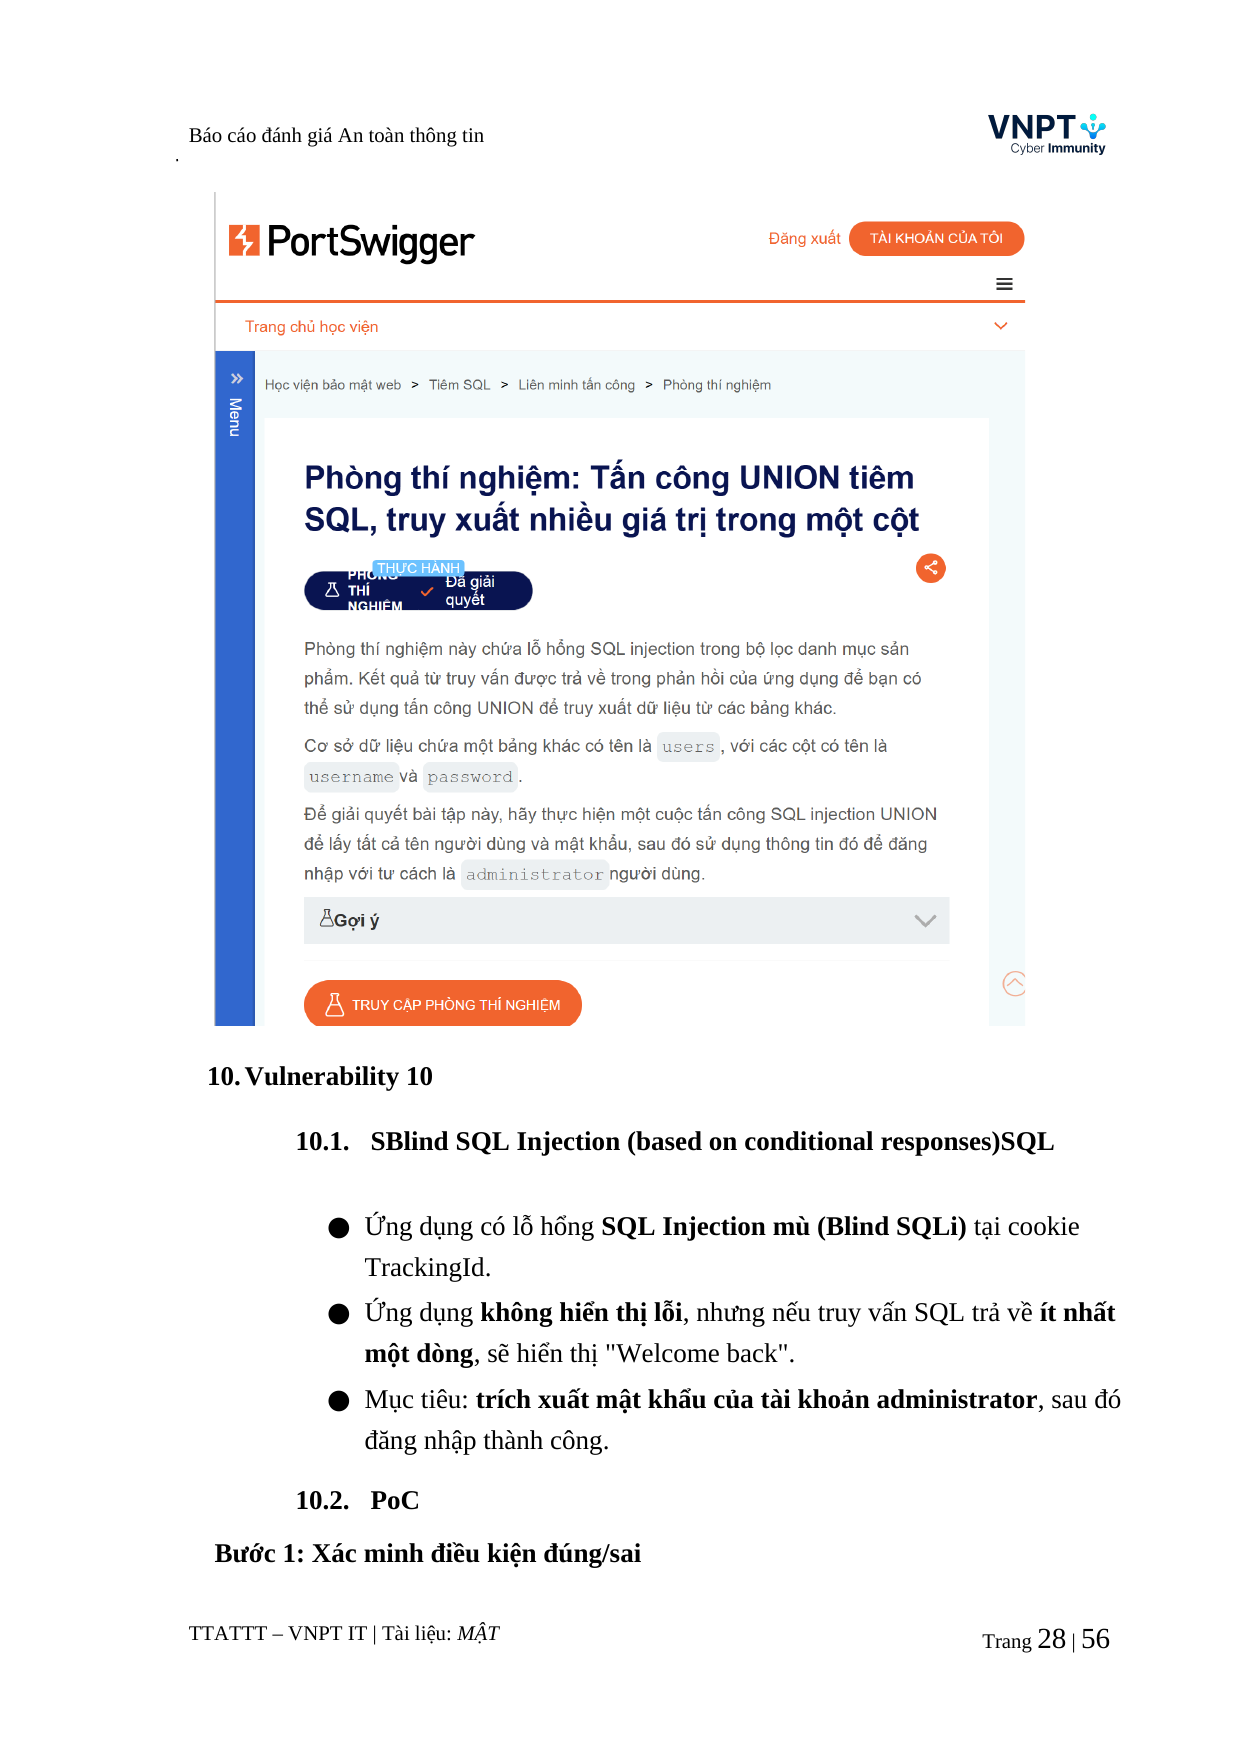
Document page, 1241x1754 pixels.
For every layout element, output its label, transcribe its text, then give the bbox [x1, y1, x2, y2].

list Ứng dụng không hiển thị lỗi, nhưng nếu truy vấn SQL trả về ít nhất một dòng, sẽ hiển thị "Welcome back". [327, 1282, 1122, 1368]
text Bước 1: Xác minh điều kiện đúng/sai [177, 1537, 1122, 1568]
list Ứng dụng có lỗ hổng SQL Injection mù (Blind SQLi) tại cookie TrackingId. [327, 1195, 1122, 1282]
list Mục tiêu: trích xuất mật khẩu của tài khoản administrator, sau đó đăng nhập thành công. [327, 1368, 1122, 1455]
subtitle PoC [295, 1484, 1122, 1515]
subtitle Vulnerability 10 [207, 1060, 1122, 1091]
picture [214, 192, 1025, 1026]
picture [984, 110, 1110, 159]
subtitle SBlind SQL Injection (based on conditional responses)SQL [295, 1126, 1122, 1157]
